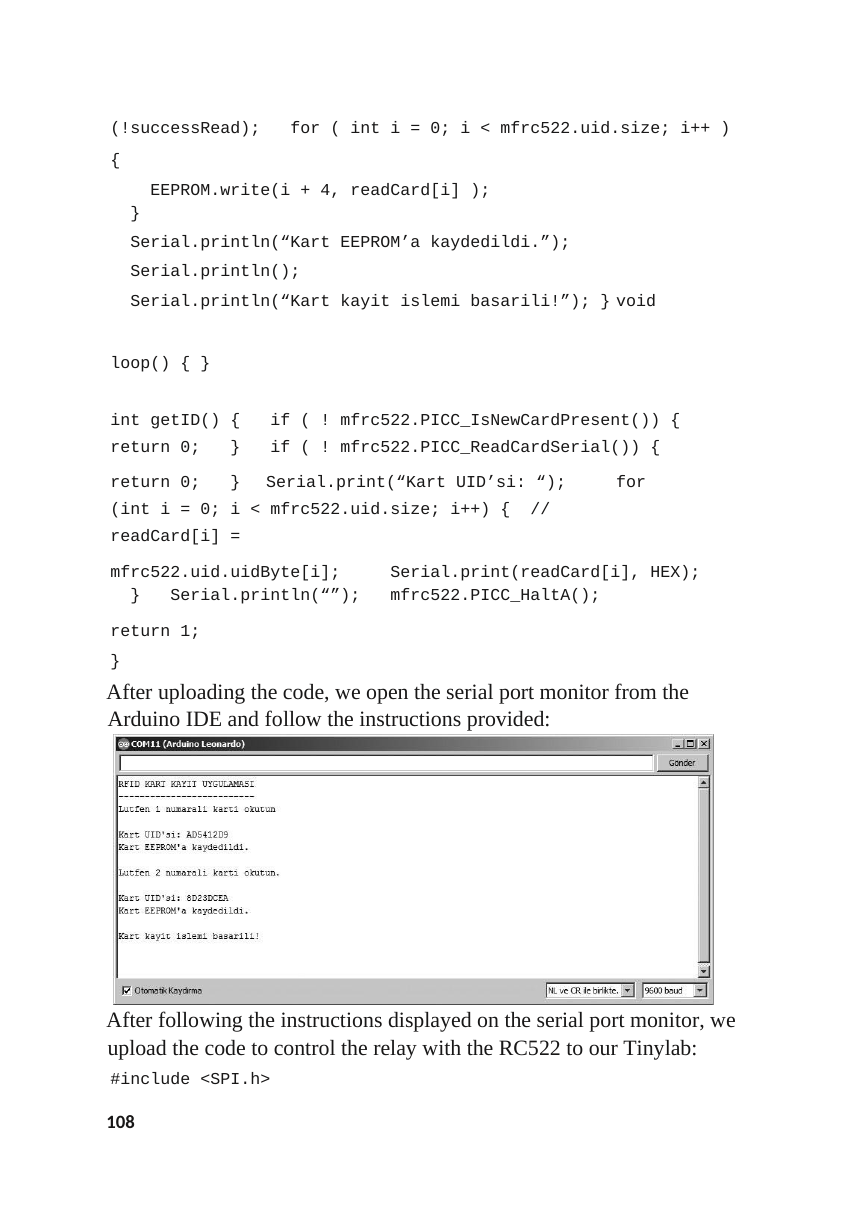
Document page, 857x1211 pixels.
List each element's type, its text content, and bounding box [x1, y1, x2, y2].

text EEPROM.write(i + 4, readCard[i] ); [110, 182, 741, 201]
text (!successRead); for ( int i = 0; i < mfrc522.uid.size; i++ ) [110, 119, 750, 138]
text { [110, 152, 741, 171]
text mfrc522.uid.uidByte[i]; Serial.print(readCard[i], HEX); [110, 563, 741, 582]
text } [110, 652, 741, 671]
picture [113, 734, 714, 1005]
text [110, 234, 731, 253]
text After following the instructions displayed on the serial port monitor, we upload the code to control the relay with the RC522 to our Tinylab: [106, 1007, 750, 1060]
text } [110, 204, 741, 223]
text #include <SPI.h> [110, 1070, 741, 1089]
text After uploading the code, we open the serial port monitor from the Arduino IDE and follow the instructions provided: [106, 679, 750, 732]
text } Serial.println(“”); mfrc522.PICC_HaltA(); return 1; [110, 586, 601, 641]
text int getID() { if ( ! mfrc522.PICC_IsNewCardPresent()) { return 0; } if ( ! mfrc522.PICC_ReadCardSerial()) { return 0; } Serial.print(“Kart UID’si: “); for (int i = 0; i < mfrc522.uid.size; i++) { // readCard[i] = [110, 411, 681, 546]
text Serial.println(); [110, 263, 741, 282]
text Serial.println(“Kart kayit islemi basarili!”); } void loop() { } [110, 292, 656, 374]
